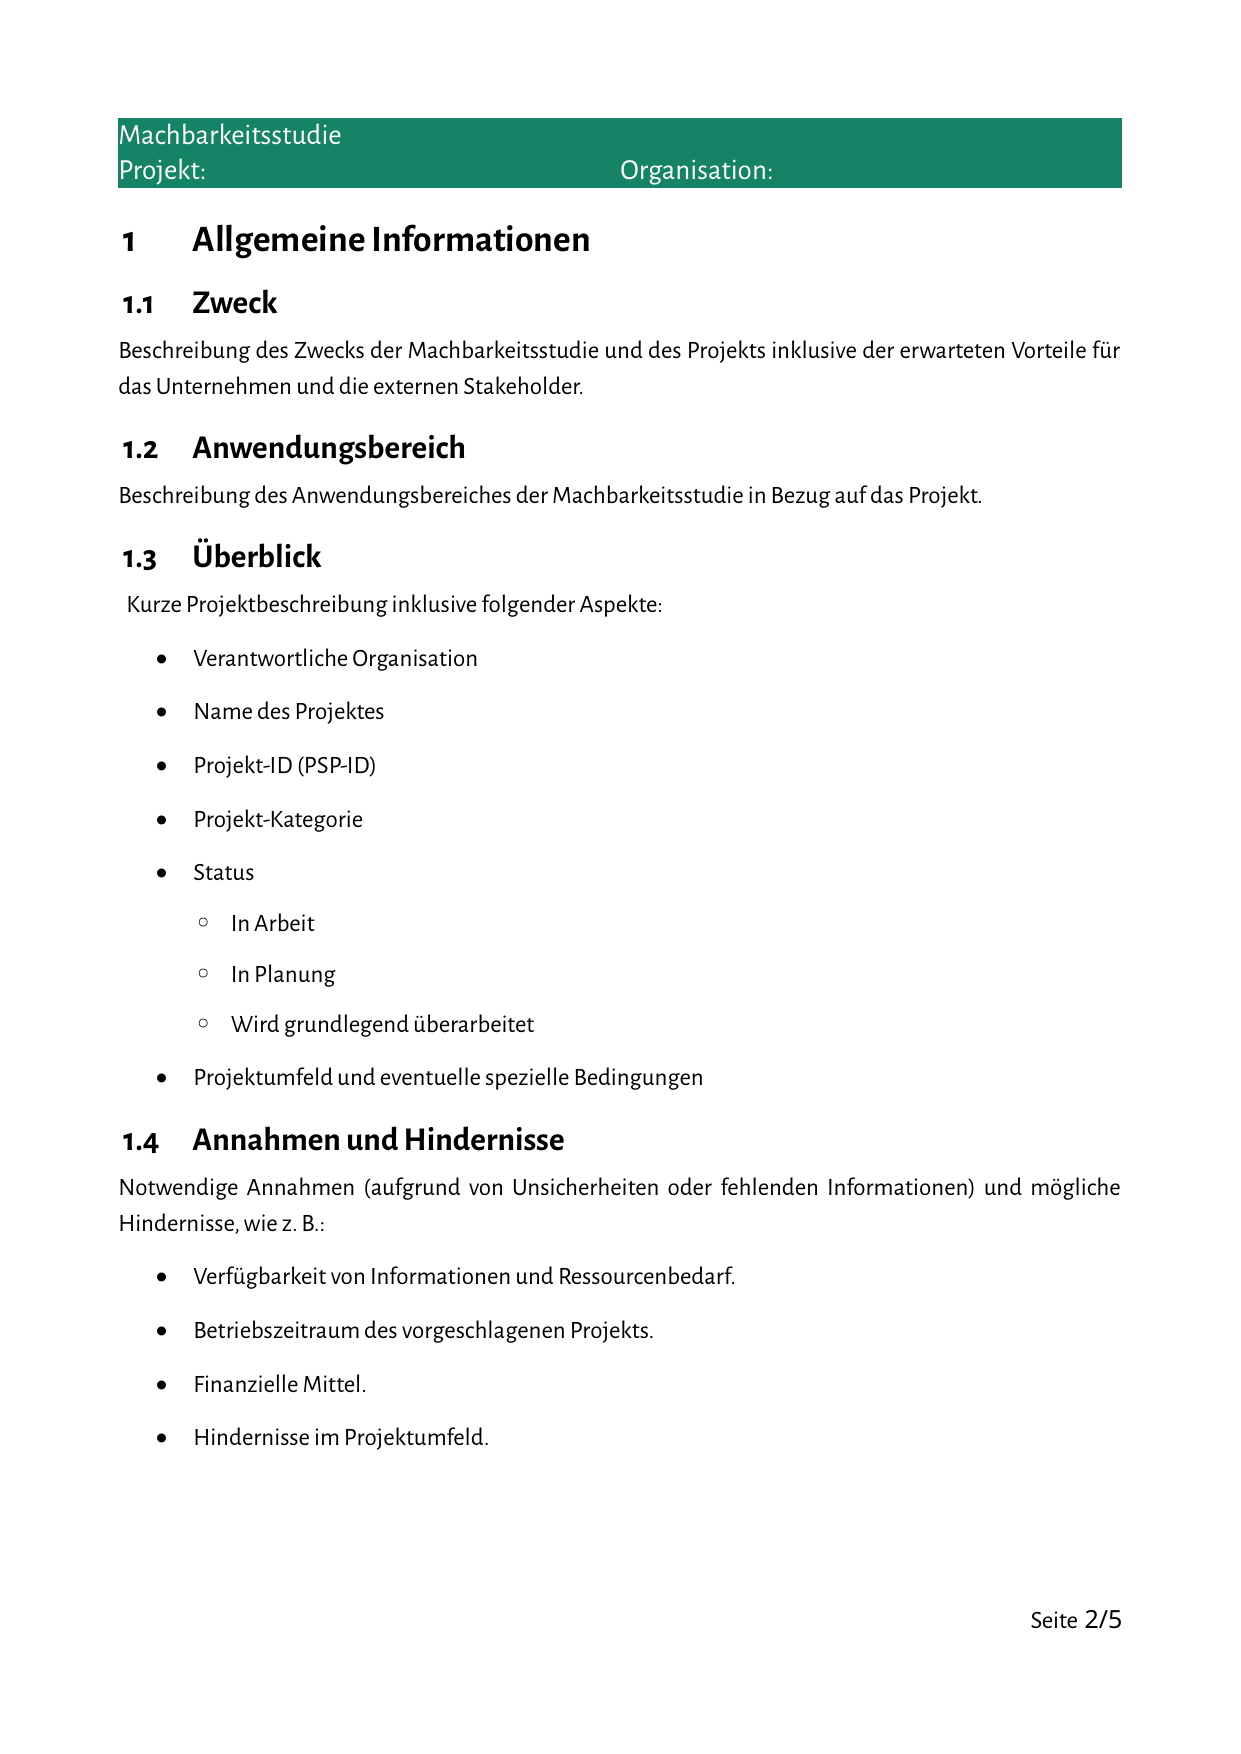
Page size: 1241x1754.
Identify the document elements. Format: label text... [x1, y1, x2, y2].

subtitle Annahmen und Hindernisse [118, 1121, 1122, 1161]
subtitle Anwendungsbereich [118, 429, 1122, 469]
list Betriebszeitraum des vorgeschlagenen Projekts. [156, 1313, 1122, 1346]
text Beschreibung des Zwecks der Machbarkeitsstudie und des Projekts inklusive der erwarteten Vorteile für das Unternehmen und die externen Stakeholder. [118, 336, 1122, 402]
subtitle Überblick [118, 538, 1122, 578]
list Projekt-Kategorie [156, 802, 1122, 834]
list Verantwortliche Organisation [156, 641, 1122, 673]
list Wird grundlegend überarbeitet [193, 1010, 1122, 1040]
list Verfügbarkeit von Informationen und Ressourcenbedarf. [156, 1259, 1122, 1292]
list In Planung [193, 960, 1122, 990]
list Status [156, 856, 1122, 888]
list Finanzielle Mittel. [156, 1367, 1122, 1399]
list Hindernisse im Projektumfeld. [156, 1421, 1122, 1453]
subtitle Zweck [118, 283, 1122, 323]
list Projekt-ID (PSP-ID) [156, 748, 1122, 781]
text Kurze Projektbeschreibung inklusive folgender Aspekte: [118, 590, 1122, 620]
list In Arbeit [193, 909, 1122, 939]
subtitle Allgemeine Informationen [118, 218, 1122, 263]
list Name des Projektes [156, 694, 1122, 727]
text Notwendige Annahmen (aufgrund von Unsicherheiten oder fehlenden Informationen) und mögliche Hindernisse, wie z. B.: [118, 1173, 1122, 1239]
list Projektumfeld und eventuelle spezielle Bedingungen [156, 1061, 1122, 1093]
text Beschreibung des Anwendungsbereiches der Machbarkeitsstudie in Bezug auf das Projekt. [118, 481, 1122, 511]
